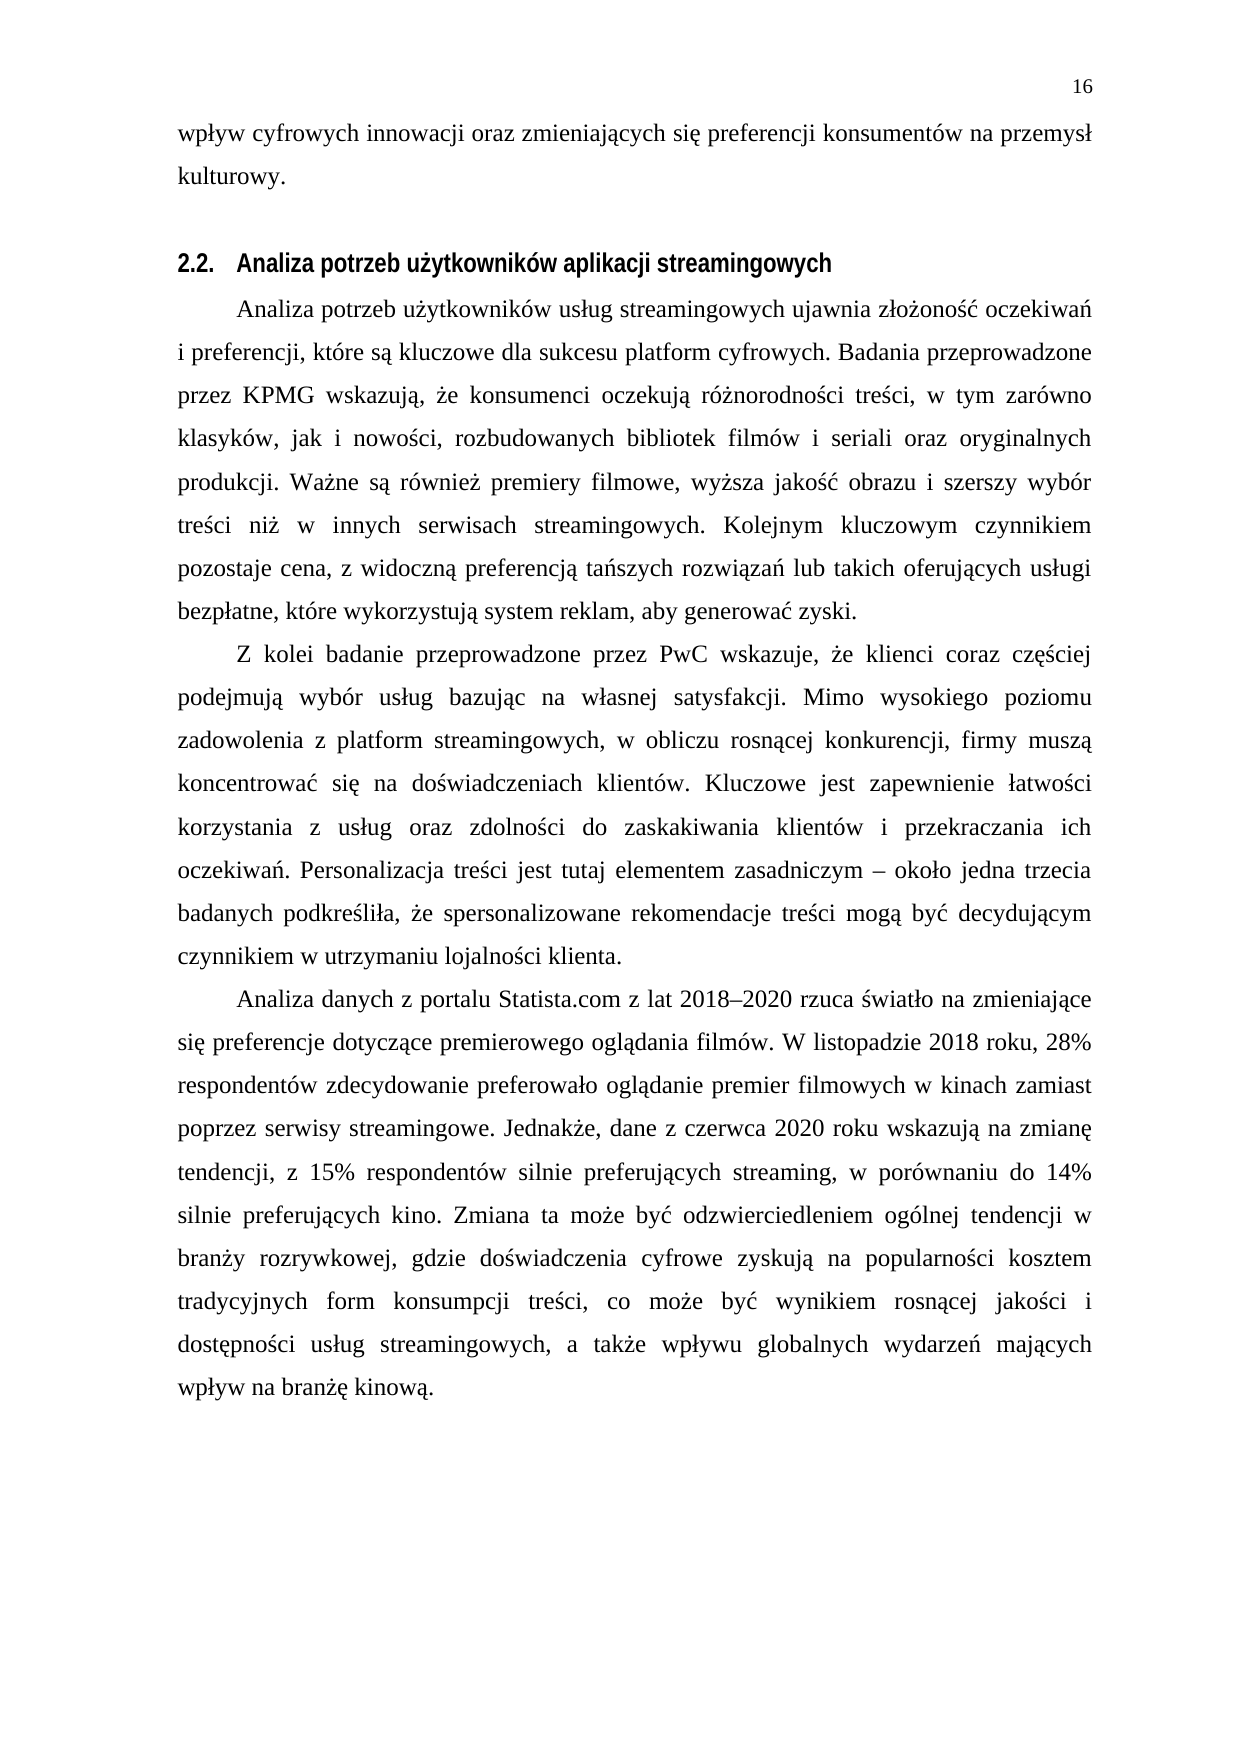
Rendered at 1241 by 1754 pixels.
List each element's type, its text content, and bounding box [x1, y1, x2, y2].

text Analiza danych z portalu Statista.com z lat 2018–2020 rzuca światło na zmieniające się preferencje dotyczące premierowego oglądania filmów. W listopadzie 2018 roku, 28% respondentów zdecydowanie preferowało oglądanie premier filmowych w kinach zamiast poprzez serwisy streamingowe. Jednakże, dane z czerwca 2020 roku wskazują na zmianę tendencji, z 15% respondentów silnie preferujących streaming, w porównaniu do 14% silnie preferujących kino. Zmiana ta może być odzwierciedleniem ogólnej tendencji w branży rozrywkowej, gdzie doświadczenia cyfrowe zyskują na popularności kosztem tradycyjnych form konsumpcji treści, co może być wynikiem rosnącej jakości i dostępności usług streamingowych, a także wpływu globalnych wydarzeń mających wpływ na branżę kinową. [177, 984, 1092, 1401]
text Z kolei badanie przeprowadzone przez PwC wskazuje, że klienci coraz częściej podejmują wybór usług bazując na własnej satysfakcji. Mimo wysokiego poziomu zadowolenia z platform streamingowych, w obliczu rosnącej konkurencji, firmy muszą koncentrować się na doświadczeniach klientów. Kluczowe jest zapewnienie łatwości korzystania z usług oraz zdolności do zaskakiwania klientów i przekraczania ich oczekiwań. Personalizacja treści jest tutaj elementem zasadniczym – około jedna trzecia badanych podkreśliła, że spersonalizowane rekomendacje treści mogą być decydującym czynnikiem w utrzymaniu lojalności klienta. [177, 639, 1092, 970]
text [177, 118, 1092, 190]
text Analiza potrzeb użytkowników aplikacji streamingowych [177, 247, 1092, 278]
text Analiza potrzeb użytkowników usług streamingowych ujawnia złożoność oczekiwań i preferencji, które są kluczowe dla sukcesu platform cyfrowych. Badania przeprowadzone przez KPMG wskazują, że konsumenci oczekują różnorodności treści, w tym zarówno klasyków, jak i nowości, rozbudowanych bibliotek filmów i seriali oraz oryginalnych produkcji. Ważne są również premiery filmowe, wyższa jakość obrazu i szerszy wybór treści niż w innych serwisach streamingowych. Kolejnym kluczowym czynnikiem pozostaje cena, z widoczną preferencją tańszych rozwiązań lub takich oferujących usługi bezpłatne, które wykorzystują system reklam, aby generować zyski. [177, 294, 1092, 625]
